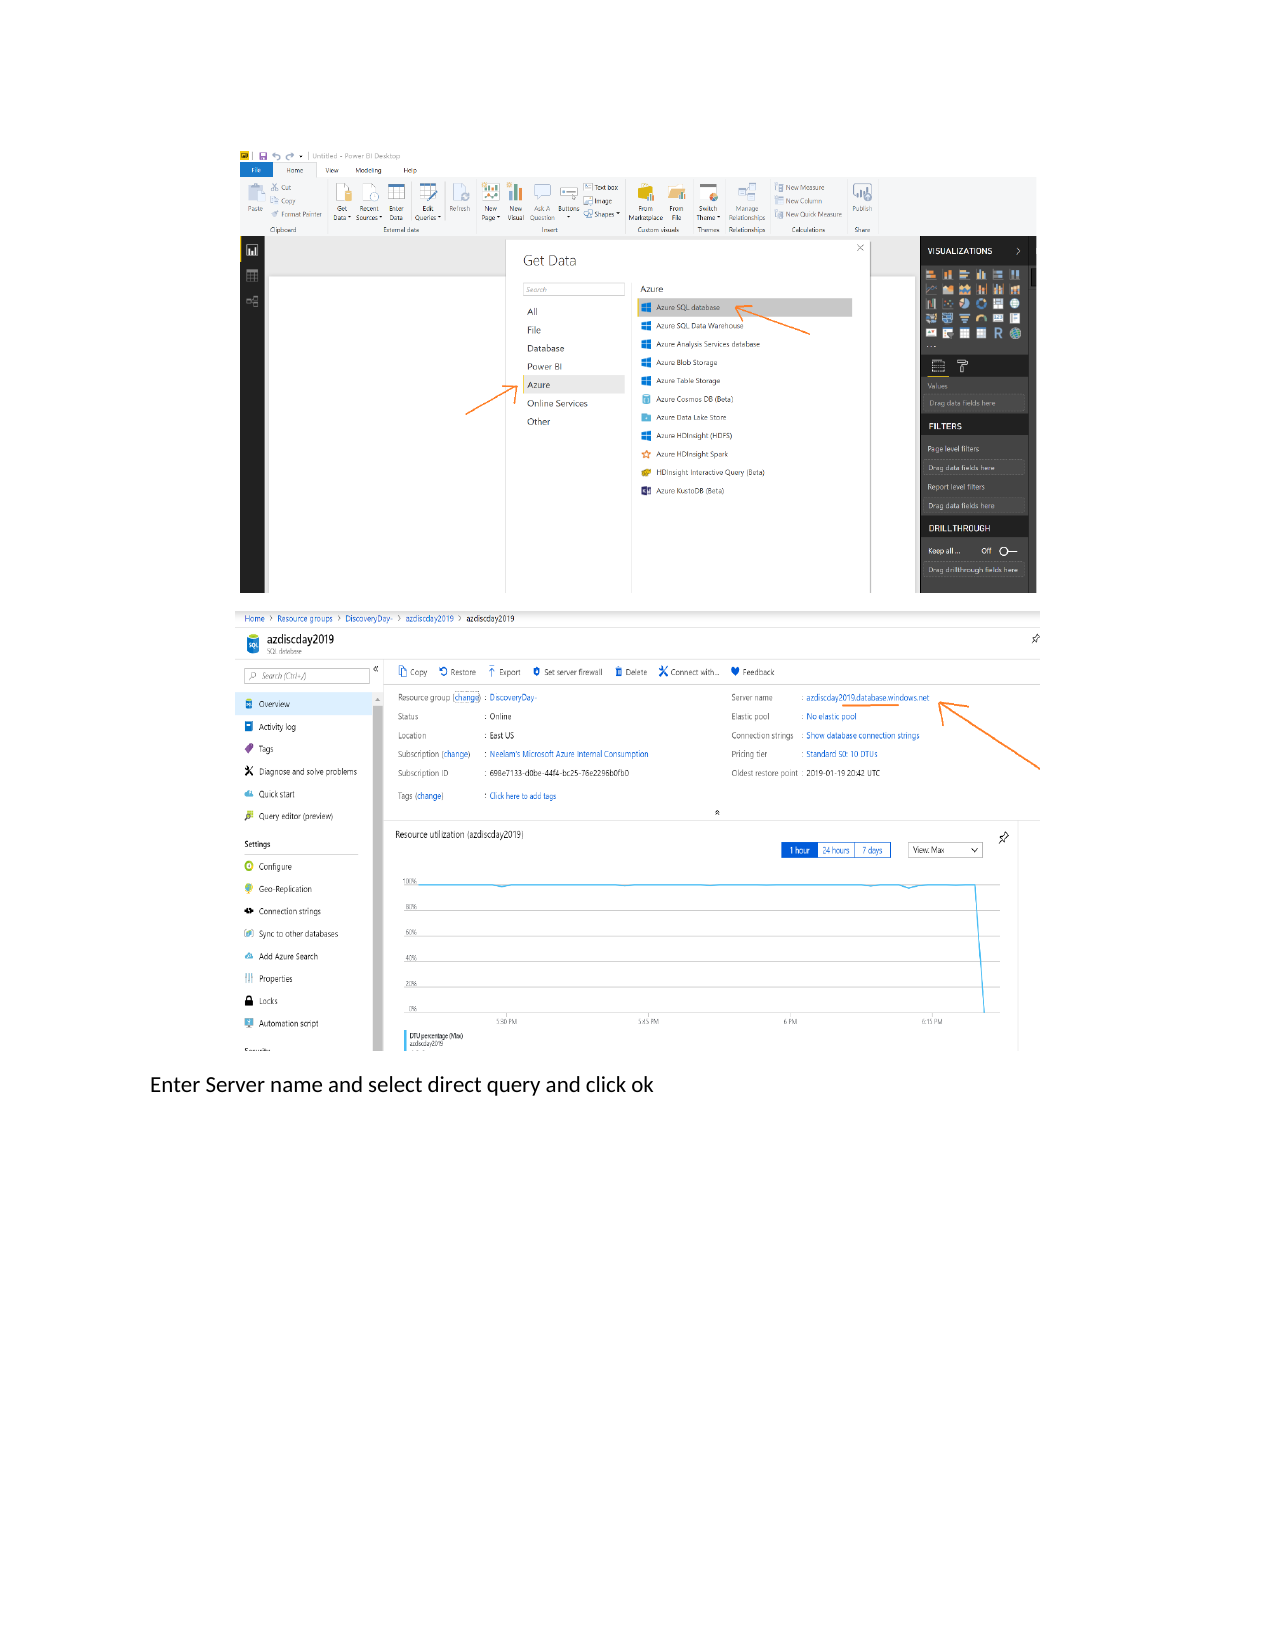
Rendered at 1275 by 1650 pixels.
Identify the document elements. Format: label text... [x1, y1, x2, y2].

text Enter Server name and select direct query and click ok [150, 1070, 1125, 1098]
picture [235, 611, 1040, 1051]
picture [238, 150, 1037, 593]
